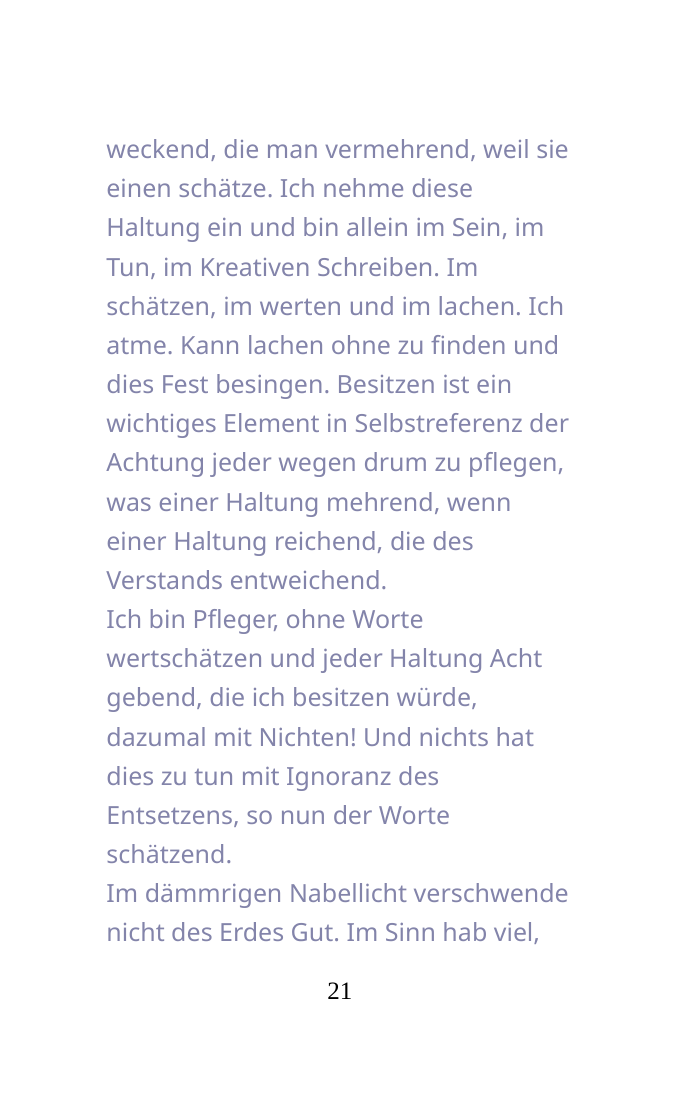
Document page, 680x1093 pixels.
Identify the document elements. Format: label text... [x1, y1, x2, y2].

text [106, 876, 573, 949]
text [106, 132, 573, 597]
text Ich bin Pfleger, ohne Worte wertschätzen und jeder Haltung Acht gebend, die ich besitzen würde, dazumal mit Nichten! Und nichts hat dies zu tun mit Ignoranz des Entsetzens, so nun der Worte schätzend. [106, 602, 573, 871]
